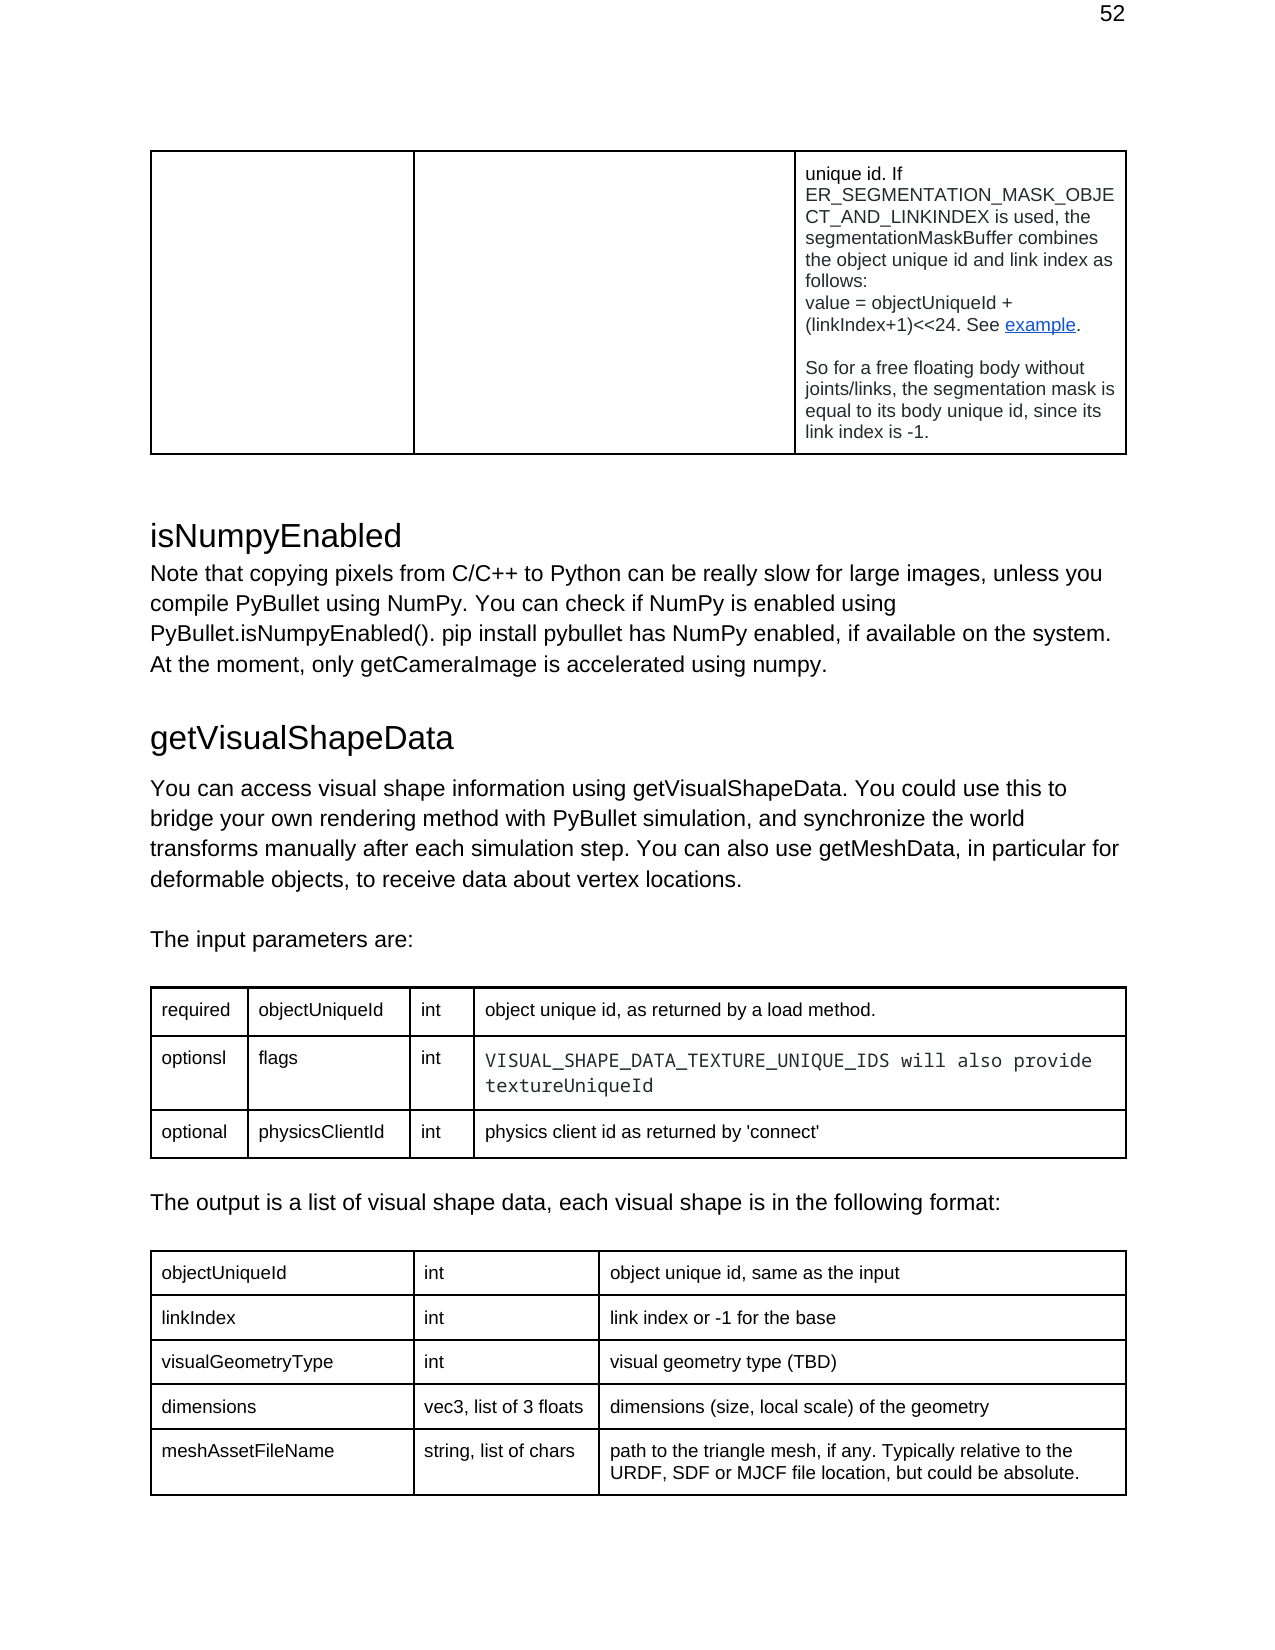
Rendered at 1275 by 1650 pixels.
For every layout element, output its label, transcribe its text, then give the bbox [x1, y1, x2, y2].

table_cell dimensions [152, 1385, 413, 1428]
text At the moment, only getCameraImage is accelerated using numpy. [150, 651, 1125, 677]
table_cell int [415, 1341, 598, 1383]
table_header int [411, 989, 473, 1035]
table_cell dimensions (size, local scale) of the geometry [600, 1385, 1125, 1428]
table_cell physics client id as returned by 'connect' [475, 1111, 1125, 1157]
table_header objectUniqueId [152, 1252, 413, 1294]
table_cell flags [249, 1037, 409, 1109]
text isNumpyEnabled [150, 516, 1125, 554]
table_cell string, list of chars [415, 1430, 598, 1494]
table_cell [415, 152, 794, 453]
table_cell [152, 152, 413, 453]
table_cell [796, 152, 1125, 453]
table_cell int [415, 1296, 598, 1339]
text The output is a list of visual shape data, each visual shape is in the following format: [150, 1189, 1125, 1216]
subtitle getVisualShapeData [150, 718, 1125, 757]
text You can access visual shape information using getVisualShapeData. You could use this to bridge your own rendering method with PyBullet simulation, and synchronize the world transforms manually after each simulation step. You can also use getMeshData, in particular for deformable objects, to receive data about vertex locations. [150, 775, 1125, 892]
table_cell vec3, list of 3 floats [415, 1385, 598, 1428]
table_cell visual geometry type (TBD) [600, 1341, 1125, 1383]
table_header objectUniqueId [249, 989, 409, 1035]
text The input parameters are: [150, 926, 1125, 952]
table_cell meshAssetFileName [152, 1430, 413, 1494]
table_header required [152, 989, 247, 1035]
table_header object unique id, same as the input [600, 1252, 1125, 1294]
table_header int [415, 1252, 598, 1294]
table_cell path to the triangle mesh, if any. Typically relative to the URDF, SDF or MJCF file location, but could be absolute. [600, 1430, 1125, 1494]
table_cell physicsClientId [249, 1111, 409, 1157]
table_header object unique id, as returned by a load method. [475, 989, 1125, 1035]
table_cell optional [152, 1111, 247, 1157]
table_cell linkIndex [152, 1296, 413, 1339]
table_cell visualGeometryType [152, 1341, 413, 1383]
text Note that copying pixels from C/C++ to Python can be really slow for large images, unless you compile PyBullet using NumPy. You can check if NumPy is enabled using PyBullet.isNumpyEnabled(). pip install pybullet has NumPy enabled, if available on the system. [150, 560, 1125, 647]
table_cell VISUAL_SHAPE_DATA_TEXTURE_UNIQUE_IDS will also provide textureUniqueId [475, 1037, 1125, 1109]
table_cell optionsl [152, 1037, 247, 1109]
table_cell int [411, 1111, 473, 1157]
table_cell link index or -1 for the base [600, 1296, 1125, 1339]
table_cell int [411, 1037, 473, 1109]
